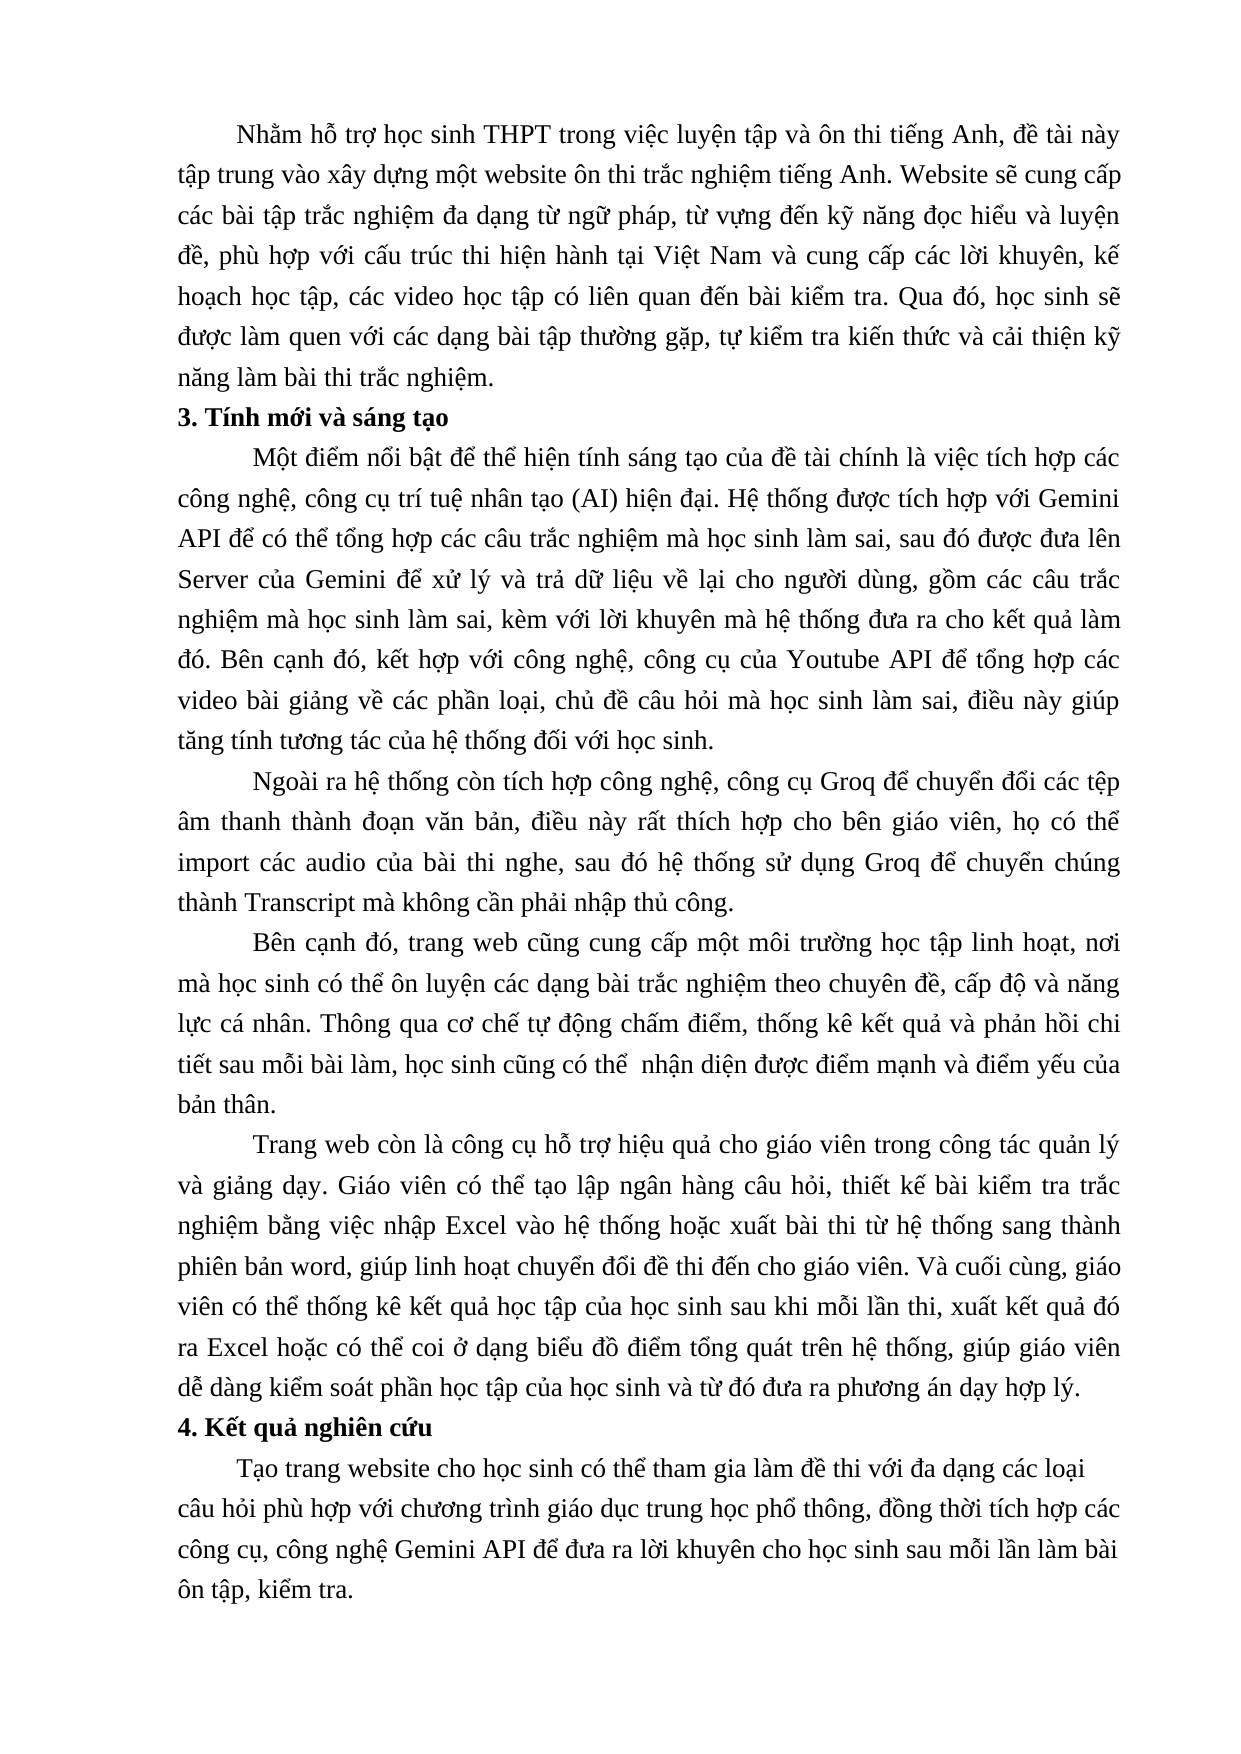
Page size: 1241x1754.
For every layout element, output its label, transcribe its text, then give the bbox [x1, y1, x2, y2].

text Ngoài ra hệ thống còn tích hợp công nghệ, công cụ Groq để chuyển đổi các tệp âm thanh thành đoạn văn bản, điều này rất thích hợp cho bên giáo viên, họ có thể import các audio của bài thi nghe, sau đó hệ thống sử dụng Groq để chuyển chúng thành Transcript mà không cần phải nhập thủ công. [177, 765, 1122, 917]
text Bên cạnh đó, trang web cũng cung cấp một môi trường học tập linh hoạt, nơi mà học sinh có thể ôn luyện các dạng bài trắc nghiệm theo chuyên đề, cấp độ và năng lực cá nhân. Thông qua cơ chế tự động chấm điểm, thống kê kết quả và phản hồi chi tiết sau mỗi bài làm, học sinh cũng có thể nhận diện được điểm mạnh và điểm yếu của bản thân. [177, 926, 1122, 1119]
text 3. Tính mới và sáng tạo [177, 401, 1122, 432]
text 4. Kết quả nghiên cứu [177, 1411, 1122, 1443]
text Tạo trang website cho học sinh có thể tham gia làm đề thi với đa dạng các loại câu hỏi phù hợp với chương trình giáo dục trung học phổ thông, đồng thời tích hợp các công cụ, công nghệ Gemini API để đưa ra lời khuyên cho học sinh sau mỗi lần làm bài ôn tập, kiểm tra. [177, 1452, 1122, 1604]
text Nhằm hỗ trợ học sinh THPT trong việc luyện tập và ôn thi tiếng Anh, đề tài này tập trung vào xây dựng một website ôn thi trắc nghiệm tiếng Anh. Website sẽ cung cấp các bài tập trắc nghiệm đa dạng từ ngữ pháp, từ vựng đến kỹ năng đọc hiểu và luyện đề, phù hợp với cấu trúc thi hiện hành tại Việt Nam và cung cấp các lời khuyên, kế hoạch học tập, các video học tập có liên quan đến bài kiểm tra. Qua đó, học sinh sẽ được làm quen với các dạng bài tập thường gặp, tự kiểm tra kiến thức và cải thiện kỹ năng làm bài thi trắc nghiệm. [177, 118, 1122, 392]
text Trang web còn là công cụ hỗ trợ hiệu quả cho giáo viên trong công tác quản lý và giảng dạy. Giáo viên có thể tạo lập ngân hàng câu hỏi, thiết kế bài kiểm tra trắc nghiệm bằng việc nhập Excel vào hệ thống hoặc xuất bài thi từ hệ thống sang thành phiên bản word, giúp linh hoạt chuyển đổi đề thi đến cho giáo viên. Và cuối cùng, giáo viên có thể thống kê kết quả học tập của học sinh sau khi mỗi lần thi, xuất kết quả đó ra Excel hoặc có thể coi ở dạng biểu đồ điểm tổng quát trên hệ thống, giúp giáo viên dễ dàng kiểm soát phần học tập của học sinh và từ đó đưa ra phương án dạy hợp lý. [177, 1128, 1122, 1402]
text Một điểm nổi bật để thể hiện tính sáng tạo của đề tài chính là việc tích hợp các công nghệ, công cụ trí tuệ nhân tạo (AI) hiện đại. Hệ thống được tích hợp với Gemini API để có thể tổng hợp các câu trắc nghiệm mà học sinh làm sai, sau đó được đưa lên Server của Gemini để xử lý và trả dữ liệu về lại cho người dùng, gồm các câu trắc nghiệm mà học sinh làm sai, kèm với lời khuyên mà hệ thống đưa ra cho kết quả làm đó. Bên cạnh đó, kết hợp với công nghệ, công cụ của Youtube API để tổng hợp các video bài giảng về các phần loại, chủ đề câu hỏi mà học sinh làm sai, điều này giúp tăng tính tương tác của hệ thống đối với học sinh. [177, 441, 1122, 756]
